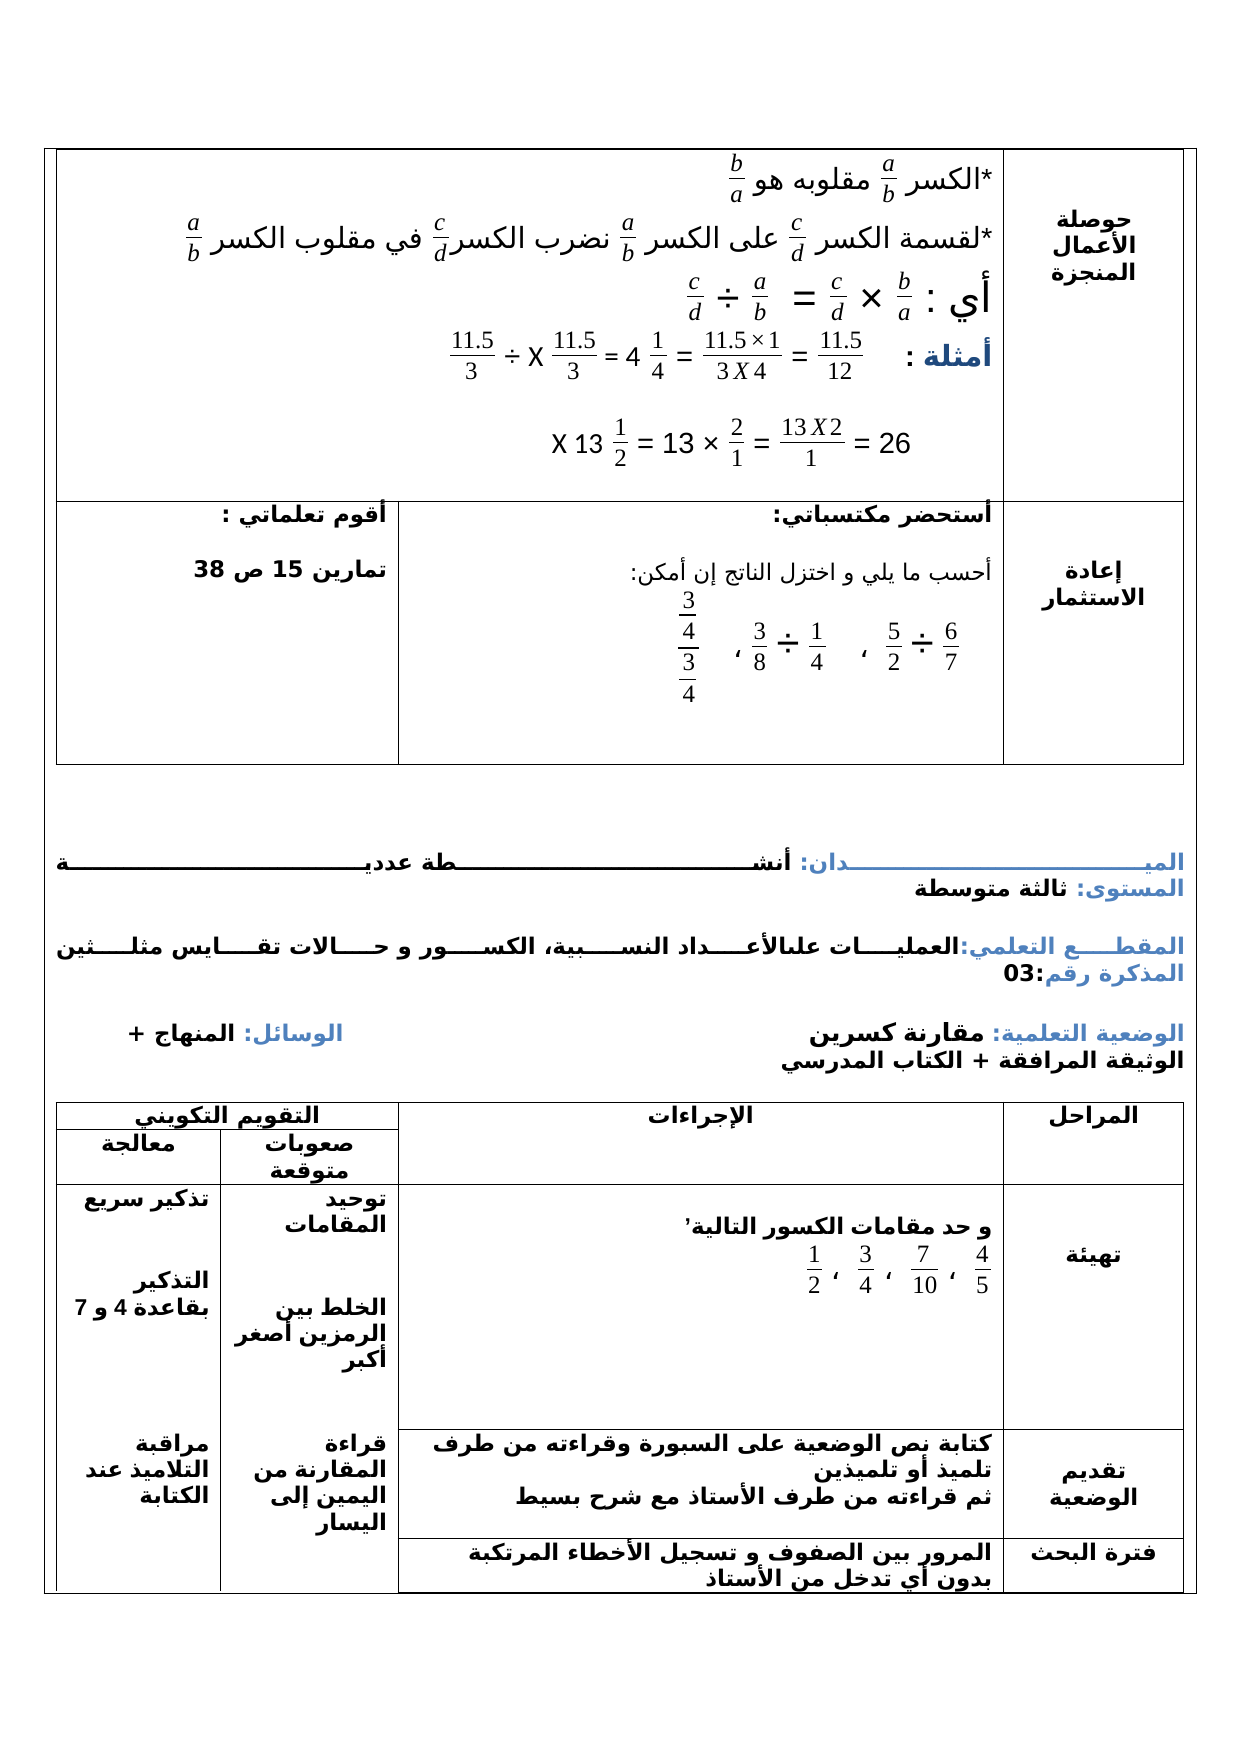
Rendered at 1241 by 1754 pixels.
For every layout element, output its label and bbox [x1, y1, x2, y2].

table_header [45, 149, 1196, 1593]
